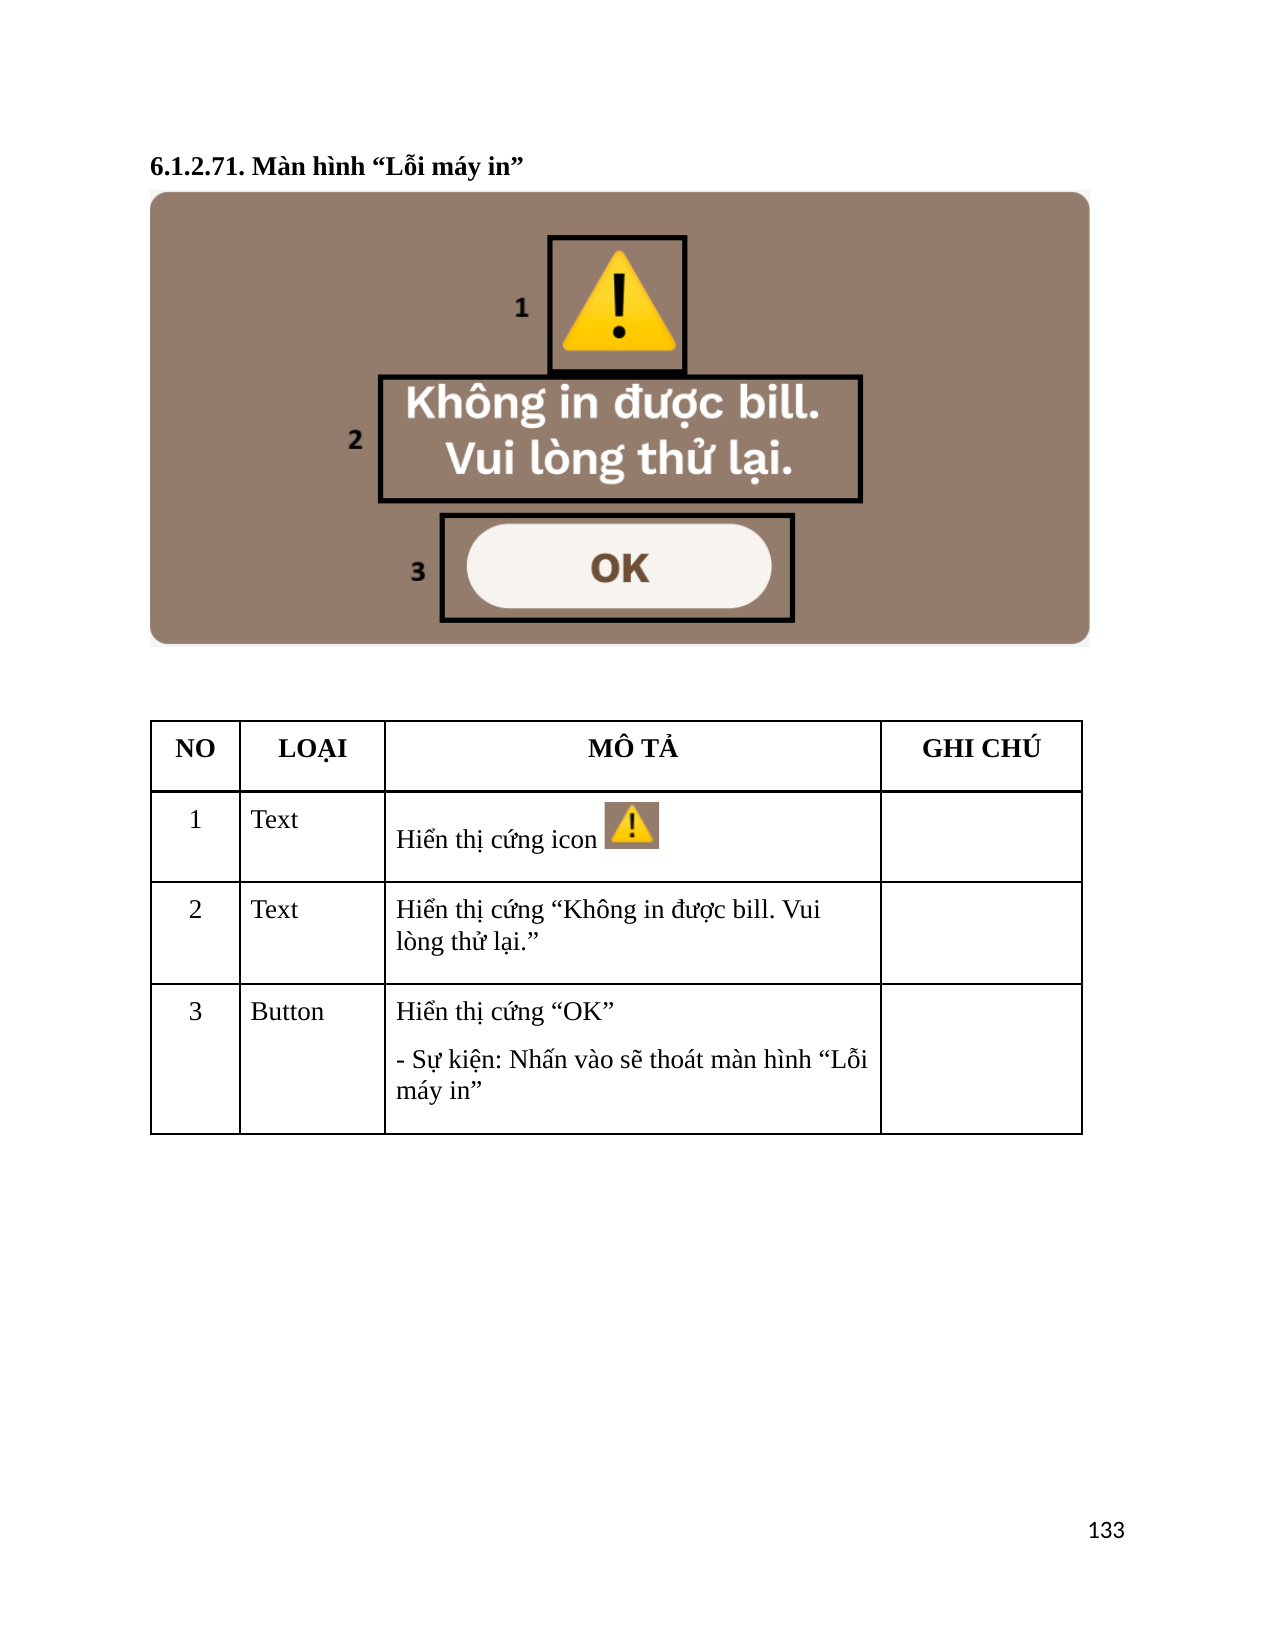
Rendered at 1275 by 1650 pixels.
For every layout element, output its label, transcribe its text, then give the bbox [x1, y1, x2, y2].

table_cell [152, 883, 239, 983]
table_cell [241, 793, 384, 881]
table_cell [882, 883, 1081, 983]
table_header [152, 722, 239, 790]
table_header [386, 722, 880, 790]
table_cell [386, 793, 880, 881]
picture [150, 190, 1091, 647]
subtitle 6.1.2.71. Màn hình “Lỗi máy in” [150, 150, 1125, 181]
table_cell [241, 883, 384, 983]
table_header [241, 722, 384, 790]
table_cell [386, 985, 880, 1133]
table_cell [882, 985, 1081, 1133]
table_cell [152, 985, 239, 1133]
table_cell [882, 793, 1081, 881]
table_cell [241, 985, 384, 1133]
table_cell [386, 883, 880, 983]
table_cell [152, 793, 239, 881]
picture [604, 802, 660, 849]
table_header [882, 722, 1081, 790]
